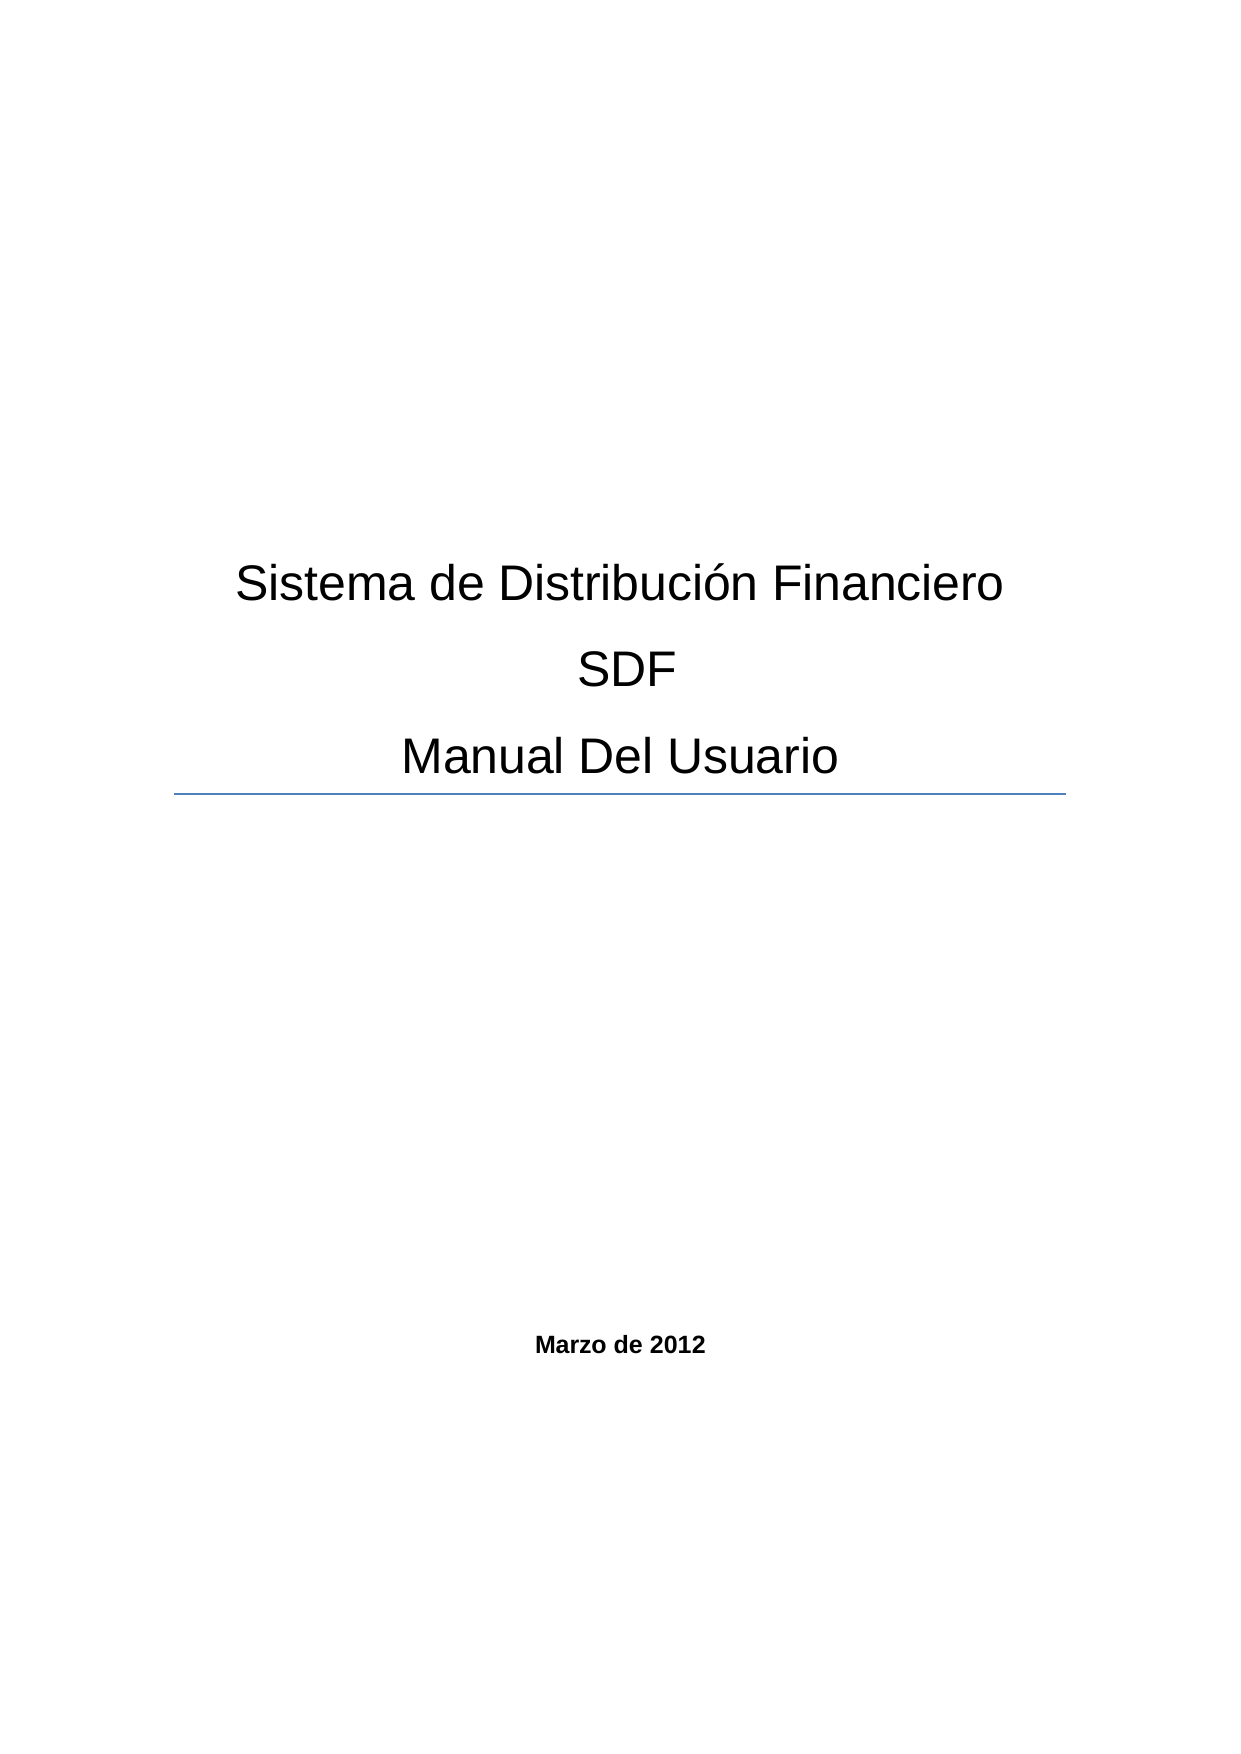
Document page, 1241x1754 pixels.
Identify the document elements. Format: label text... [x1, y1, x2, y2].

text Marzo de 2012 [177, 1330, 1063, 1359]
text SDF [177, 640, 1063, 697]
text Manual Del Usuario [177, 726, 1063, 784]
text Sistema de Distribución Financiero [177, 554, 1063, 611]
